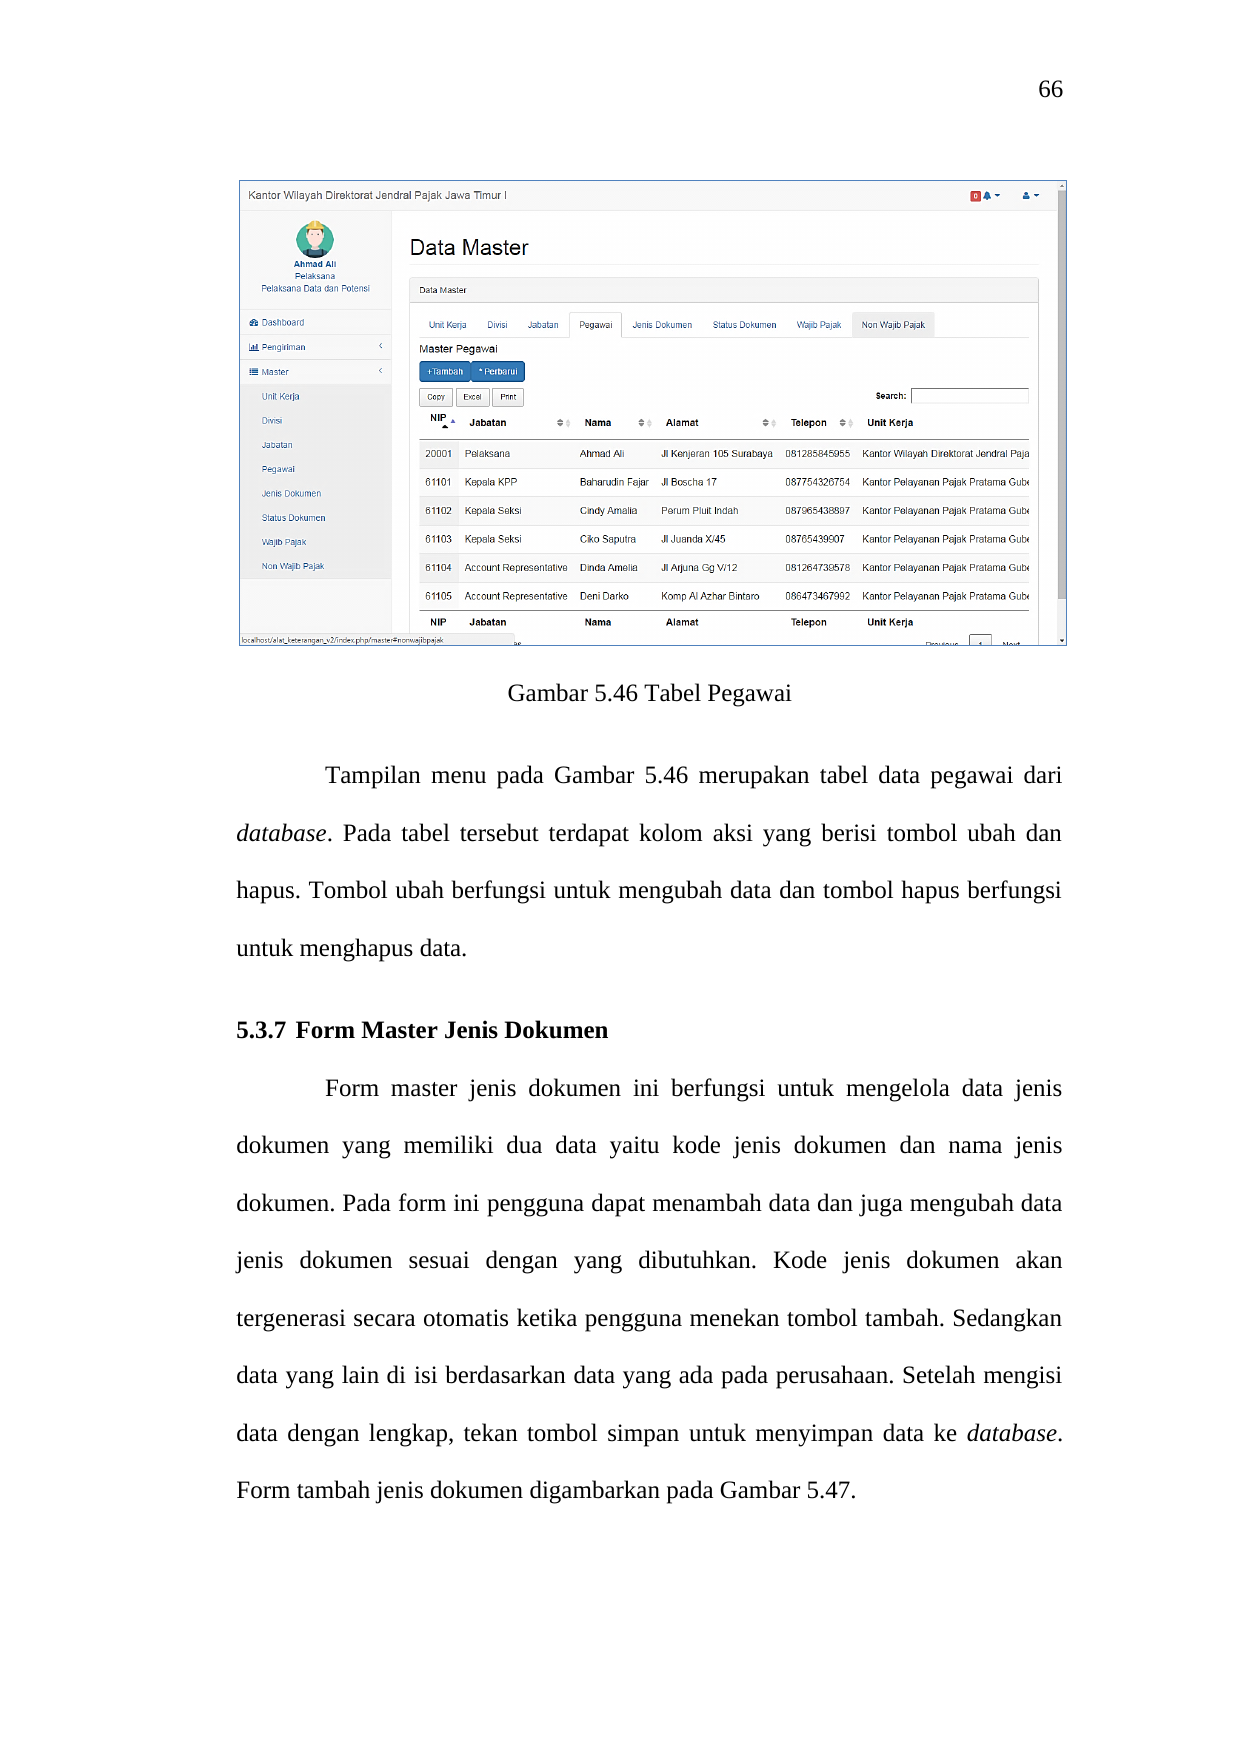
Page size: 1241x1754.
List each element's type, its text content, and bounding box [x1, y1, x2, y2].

text Tampilan menu pada Gambar 5.46 merupakan tabel data pegawai dari database. Pada tabel tersebut terdapat kolom aksi yang berisi tombol ubah dan hapus. Tombol ubah berfungsi untuk mengubah data dan tombol hapus berfungsi untuk menghapus data. [236, 760, 1063, 962]
subtitle Form Master Jenis Dokumen [236, 1015, 1063, 1044]
picture [240, 181, 1066, 645]
text Form master jenis dokumen ini berfungsi untuk mengelola data jenis dokumen yang memiliki dua data yaitu kode jenis dokumen dan nama jenis dokumen. Pada form ini pengguna dapat menambah data dan juga mengubah data jenis dokumen sesuai dengan yang dibutuhkan. Kode jenis dokumen akan tergenerasi secara otomatis ketika pengguna menekan tombol tambah. Sedangkan data yang lain di isi berdasarkan data yang ada pada perusahaan. Setelah mengisi data dengan lengkap, tekan tombol simpan untuk menyimpan data ke database. Form tambah jenis dokumen digambarkan pada Gambar 5.47. [236, 1073, 1063, 1504]
text Gambar 5.46 Tabel Pegawai [236, 678, 1063, 707]
